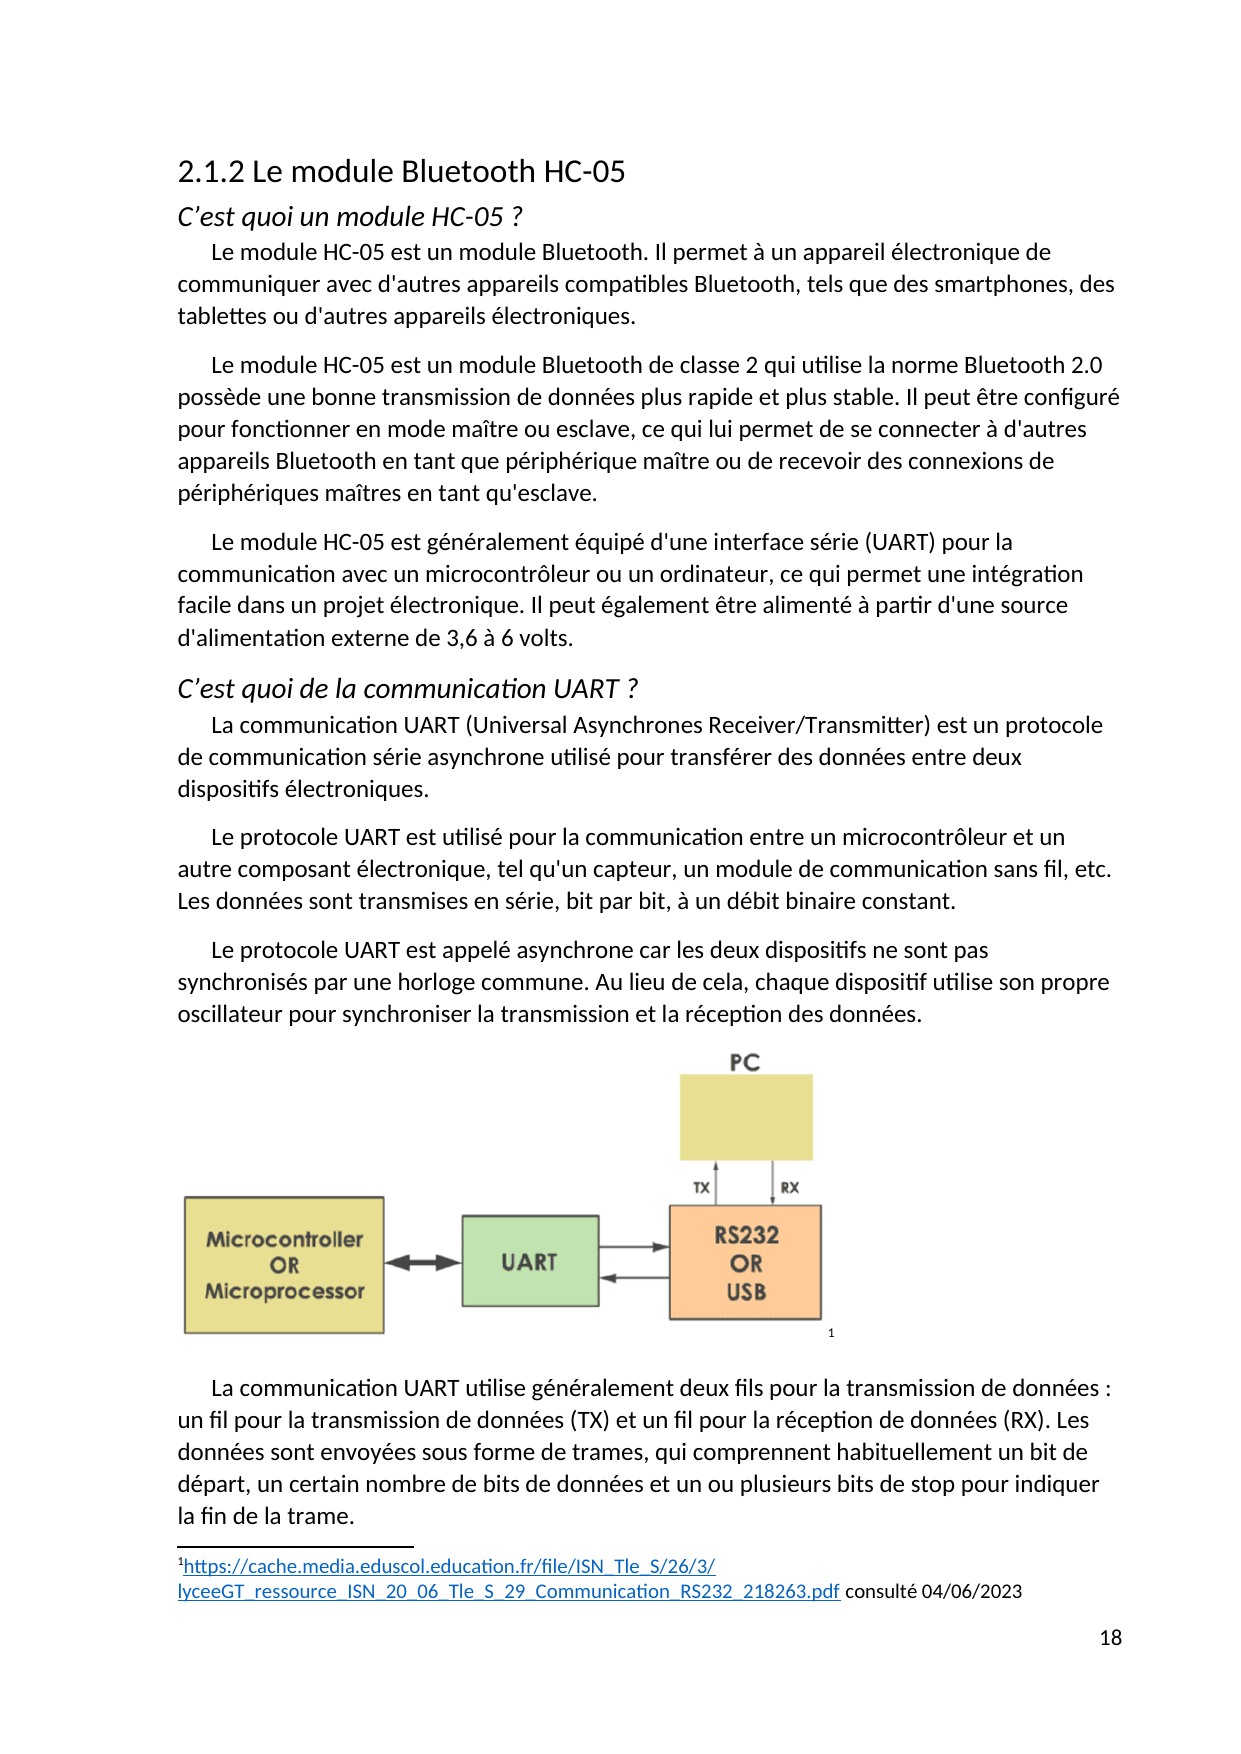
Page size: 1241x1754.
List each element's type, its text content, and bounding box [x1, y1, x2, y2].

text La communication UART (Universal Asynchrones Receiver/Transmitter) est un protocole de communication série asynchrone utilisé pour transférer des données entre deux dispositifs électroniques. [177, 709, 1122, 803]
text Le module HC-05 est un module Bluetooth de classe 2 qui utilise la norme Bluetooth 2.0 possède une bonne transmission de données plus rapide et plus stable. Il peut être configuré pour fonctionner en mode maître ou esclave, ce qui lui permet de se connecter à d'autres appareils Bluetooth en tant que périphérique maître ou de recevoir des connexions de périphériques maîtres en tant qu'esclave. [177, 349, 1122, 508]
text Le protocole UART est appelé asynchrone car les deux dispositifs ne sont pas synchronisés par une horloge commune. Au lieu de cela, chaque dispositif utilise son propre oscillateur pour synchroniser la transmission et la réception des données. [177, 934, 1122, 1028]
text La communication UART utilise généralement deux fils pour la transmission de données : un fil pour la transmission de données (TX) et un fil pour la réception de données (RX). Les données sont envoyées sous forme de trames, qui comprennent habituellement un bit de départ, un certain nombre de bits de données et un ou plusieurs bits de stop pour indiquer la fin de la trame. [177, 1372, 1122, 1530]
picture [177, 1046, 828, 1348]
text Le module HC-05 est généralement équipé d'une interface série (UART) pour la communication avec un microcontrôleur ou un ordinateur, ce qui permet une intégration facile dans un projet électronique. Il peut également être alimenté à partir d'une source d'alimentation externe de 3,6 à 6 volts. [177, 526, 1122, 652]
subtitle C’est quoi un module HC-05 ? [177, 198, 1122, 234]
subtitle C’est quoi de la communication UART ? [177, 670, 1122, 706]
subtitle 2.1.2 Le module Bluetooth HC-05 [177, 150, 1122, 191]
text Le module HC-05 est un module Bluetooth. Il permet à un appareil électronique de communiquer avec d'autres appareils compatibles Bluetooth, tels que des smartphones, des tablettes ou d'autres appareils électroniques. [177, 237, 1122, 331]
text Le protocole UART est utilisé pour la communication entre un microcontrôleur et un autre composant électronique, tel qu'un capteur, un module de communication sans fil, etc. Les données sont transmises en série, bit par bit, à un débit binaire constant. [177, 821, 1122, 916]
